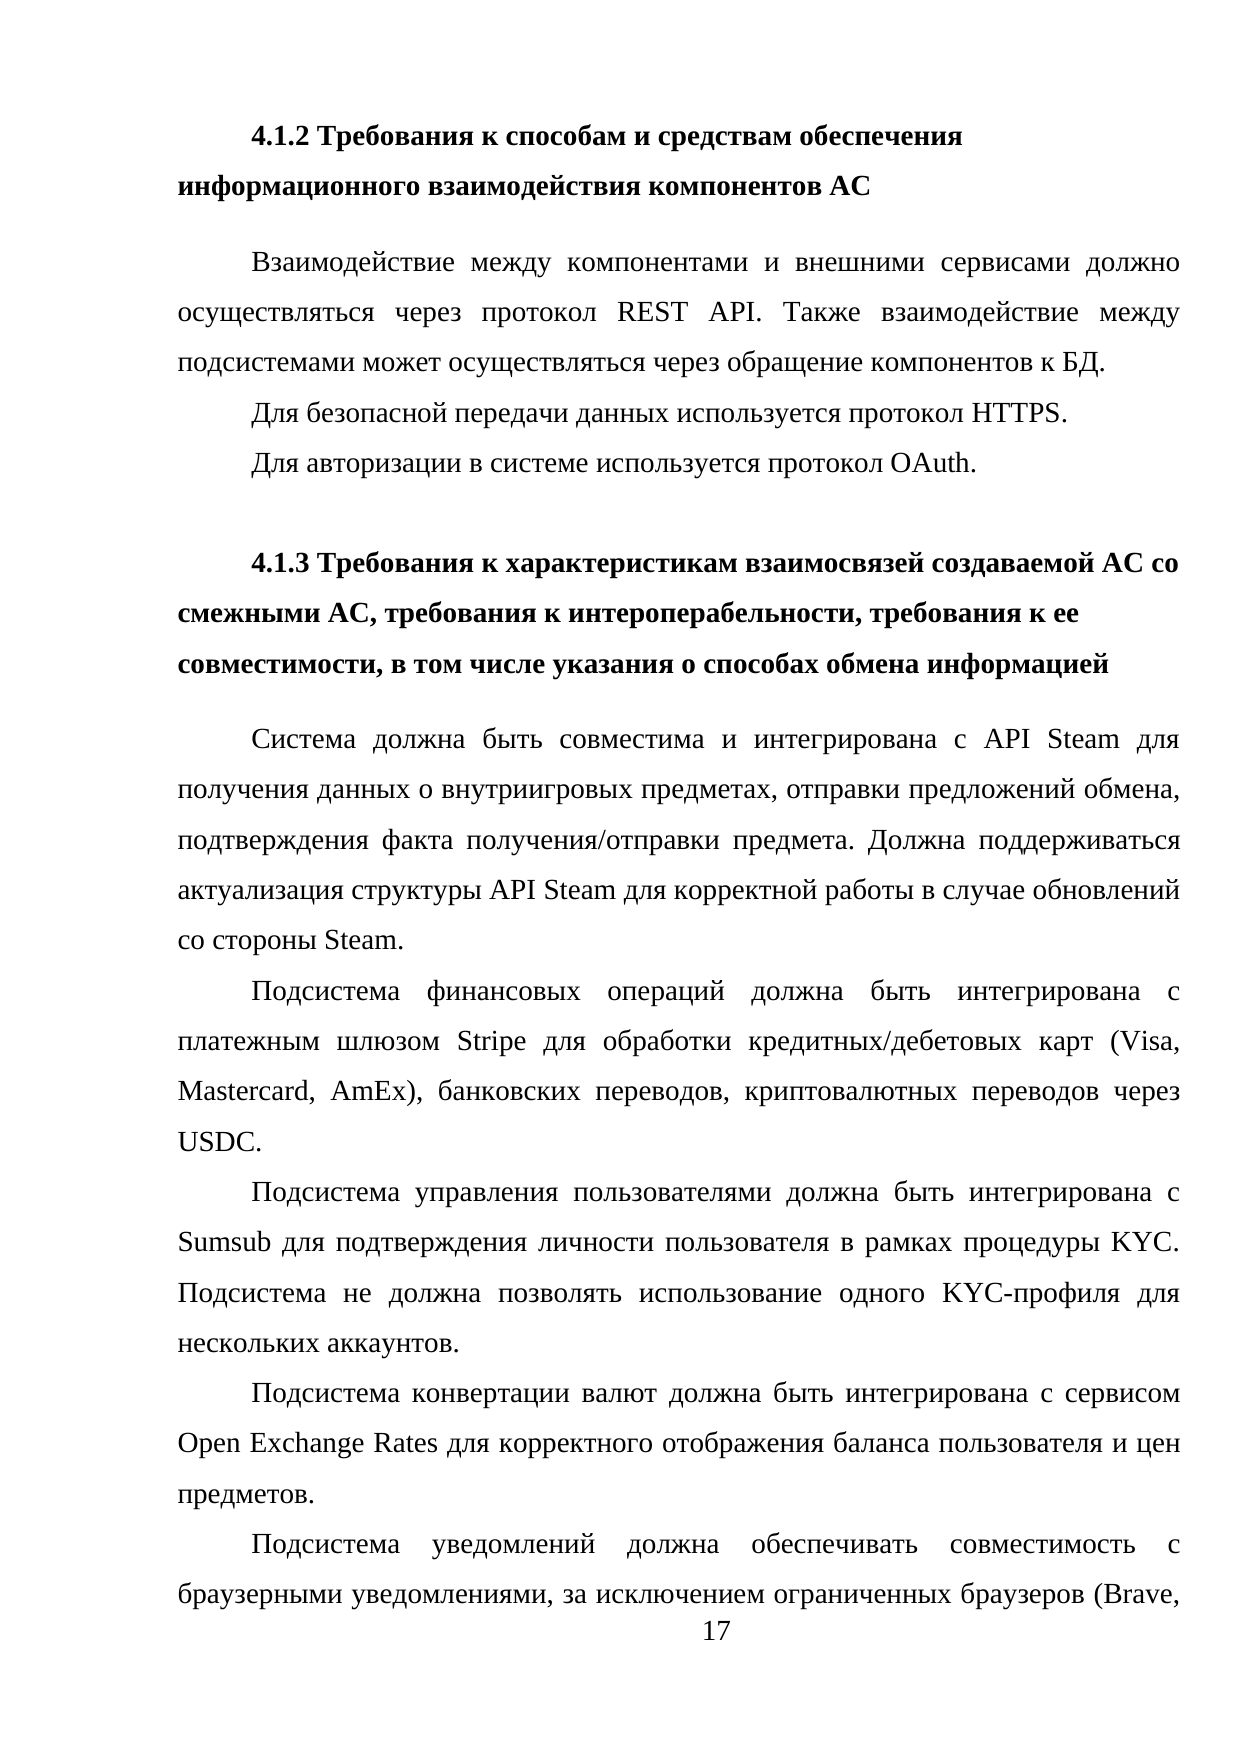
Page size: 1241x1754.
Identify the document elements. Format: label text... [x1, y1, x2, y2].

text Подсистема управления пользователями должна быть интегрирована с Sumsub для подтверждения личности пользователя в рамках процедуры KYC. Подсистема не должна позволять использование одного KYC-профиля для нескольких аккаунтов. [177, 1174, 1181, 1358]
text Для безопасной передачи данных используется протокол HTTPS. [177, 395, 1181, 428]
text Взаимодействие между компонентами и внешними сервисами должно осуществляться через протокол REST API. Также взаимодействие между подсистемами может осуществляться через обращение компонентов к БД. [177, 244, 1181, 378]
subtitle 4.1.3 Требования к характеристикам взаимосвязей создаваемой АС со смежными АС, требования к интероперабельности, требования к ее совместимости, в том числе указания о способах обмена информацией [177, 545, 1181, 679]
text Подсистема конвертации валют должна быть интегрирована с сервисом Open Exchange Rates для корректного отображения баланса пользователя и цен предметов. [177, 1375, 1181, 1509]
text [177, 1526, 1181, 1610]
text Подсистема финансовых операций должна быть интегрирована с платежным шлюзом Stripe для обработки кредитных/дебетовых карт (Visa, Mastercard, AmEx), банковских переводов, криптовалютных переводов через USDC. [177, 973, 1181, 1157]
text Система должна быть совместима и интегрирована с API Steam для получения данных о внутриигровых предметах, отправки предложений обмена, подтверждения факта получения/отправки предмета. Должна поддерживаться актуализация структуры API Steam для корректной работы в случае обновлений со стороны Steam. [177, 721, 1181, 956]
subtitle 4.1.2 Требования к способам и средствам обеспечения информационного взаимодействия компонентов АС [177, 118, 1181, 202]
text Для авторизации в системе используется протокол OAuth. [177, 445, 1181, 478]
